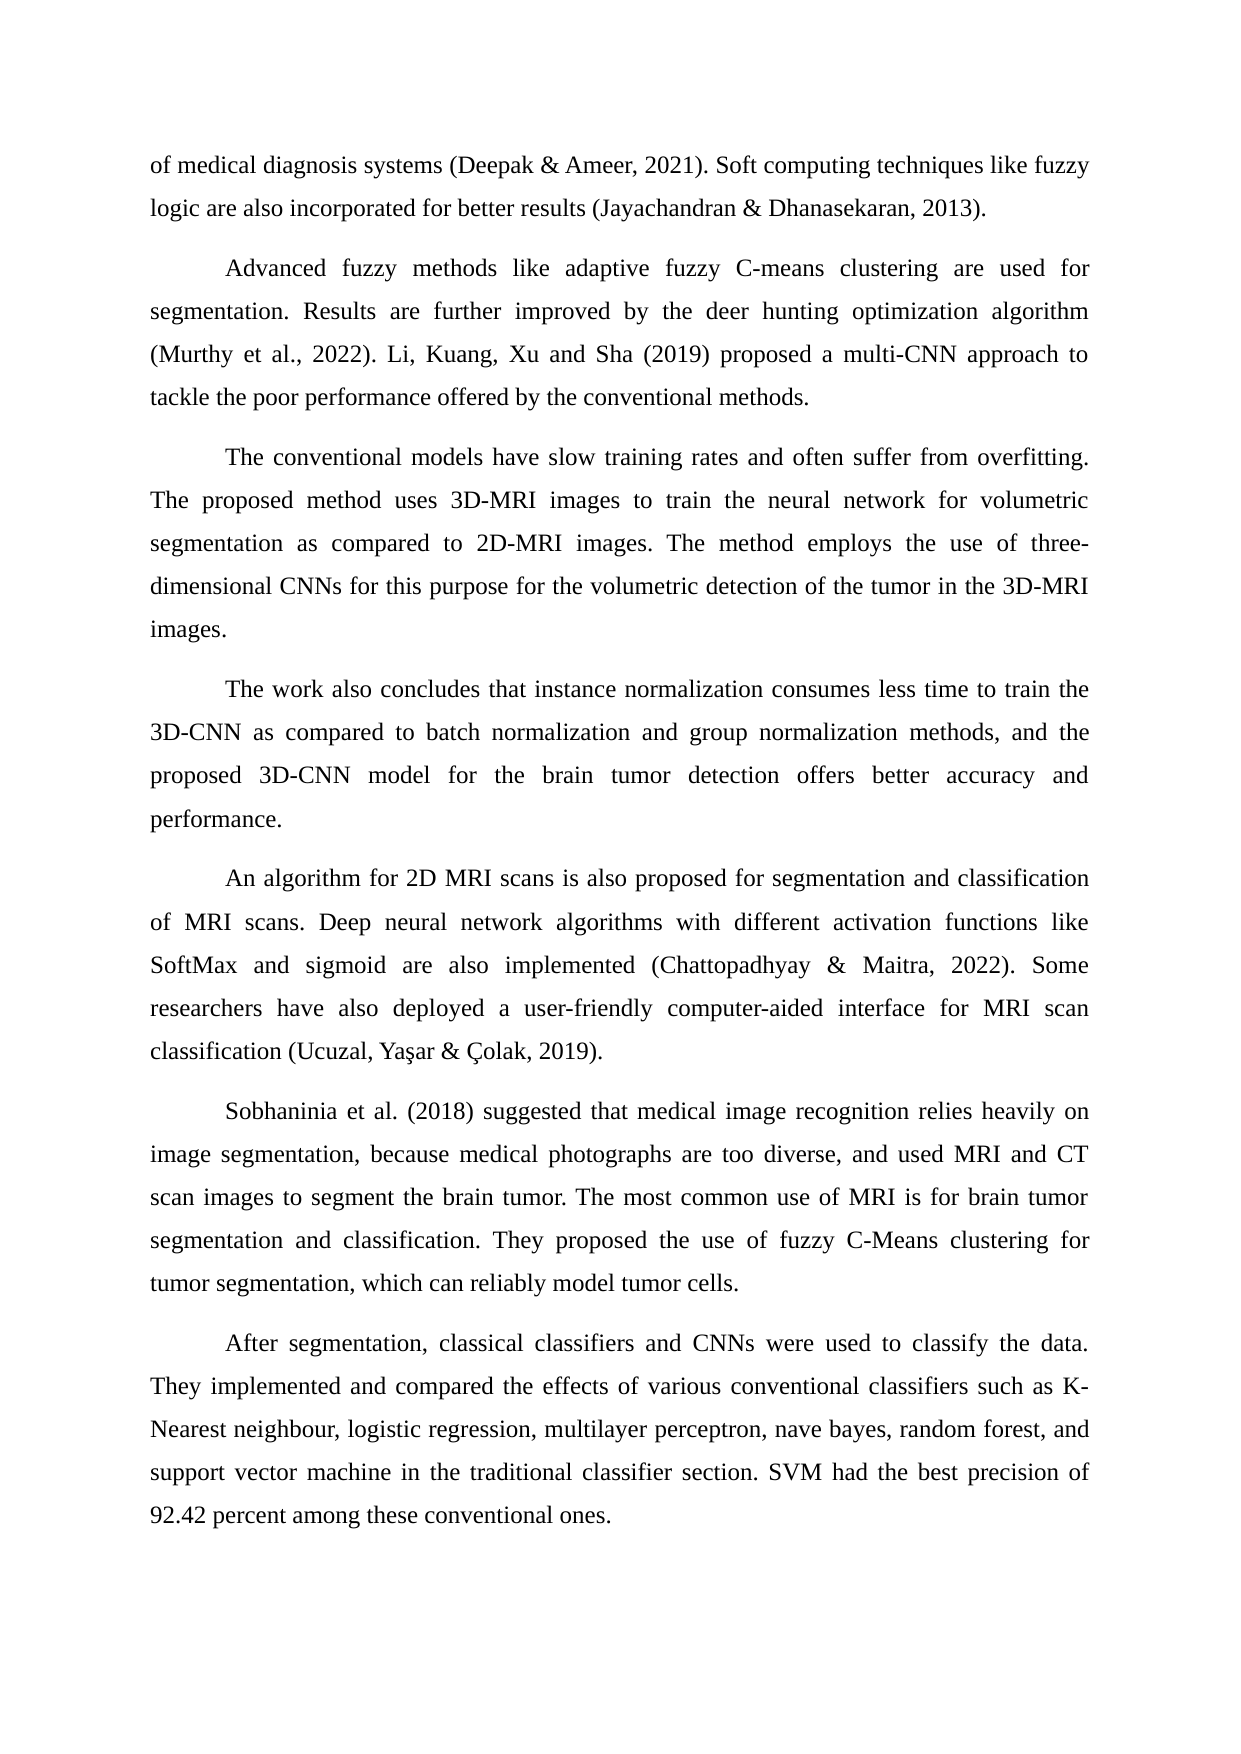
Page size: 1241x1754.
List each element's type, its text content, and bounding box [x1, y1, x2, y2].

text Advanced fuzzy methods like adaptive fuzzy C-means clustering are used for segmentation. Results are further improved by the deer hunting optimization algorithm (Murthy et al., 2022). Li, Kuang, Xu and Sha (2019) proposed a multi-CNN approach to tackle the poor performance offered by the conventional methods. [150, 253, 1090, 411]
text An algorithm for 2D MRI scans is also proposed for segmentation and classification of MRI scans. Deep neural network algorithms with different activation functions like SoftMax and sigmoid are also implemented (Chattopadhyay & Maitra, 2022). Some researchers have also deployed a user-friendly computer-aided interface for MRI scan classification (Ucuzal, Yaşar & Çolak, 2019). [150, 863, 1090, 1065]
text The conventional models have slow training rates and often suffer from overfitting. The proposed method uses 3D-MRI images to train the neural network for volumetric segmentation as compared to 2D-MRI images. The method employs the use of three-dimensional CNNs for this purpose for the volumetric detection of the tumor in the 3D-MRI images. [150, 442, 1090, 643]
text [150, 150, 1090, 222]
text After segmentation, classical classifiers and CNNs were used to classify the data. They implemented and compared the effects of various conventional classifiers such as K-Nearest neighbour, logistic regression, multilayer perceptron, nave bayes, random forest, and support vector machine in the traditional classifier section. SVM had the best precision of 92.42 percent among these conventional ones. [150, 1328, 1090, 1529]
text Sobhaninia et al. (2018) suggested that medical image recognition relies heavily on image segmentation, because medical photographs are too diverse, and used MRI and CT scan images to segment the brain tumor. The most common use of MRI is for brain tumor segmentation and classification. They proposed the use of fuzzy C-Means clustering for tumor segmentation, which can reliably model tumor cells. [150, 1096, 1090, 1297]
text The work also concludes that instance normalization consumes less time to train the 3D-CNN as compared to batch normalization and group normalization methods, and the proposed 3D-CNN model for the brain tumor detection offers better accuracy and performance. [150, 674, 1090, 832]
